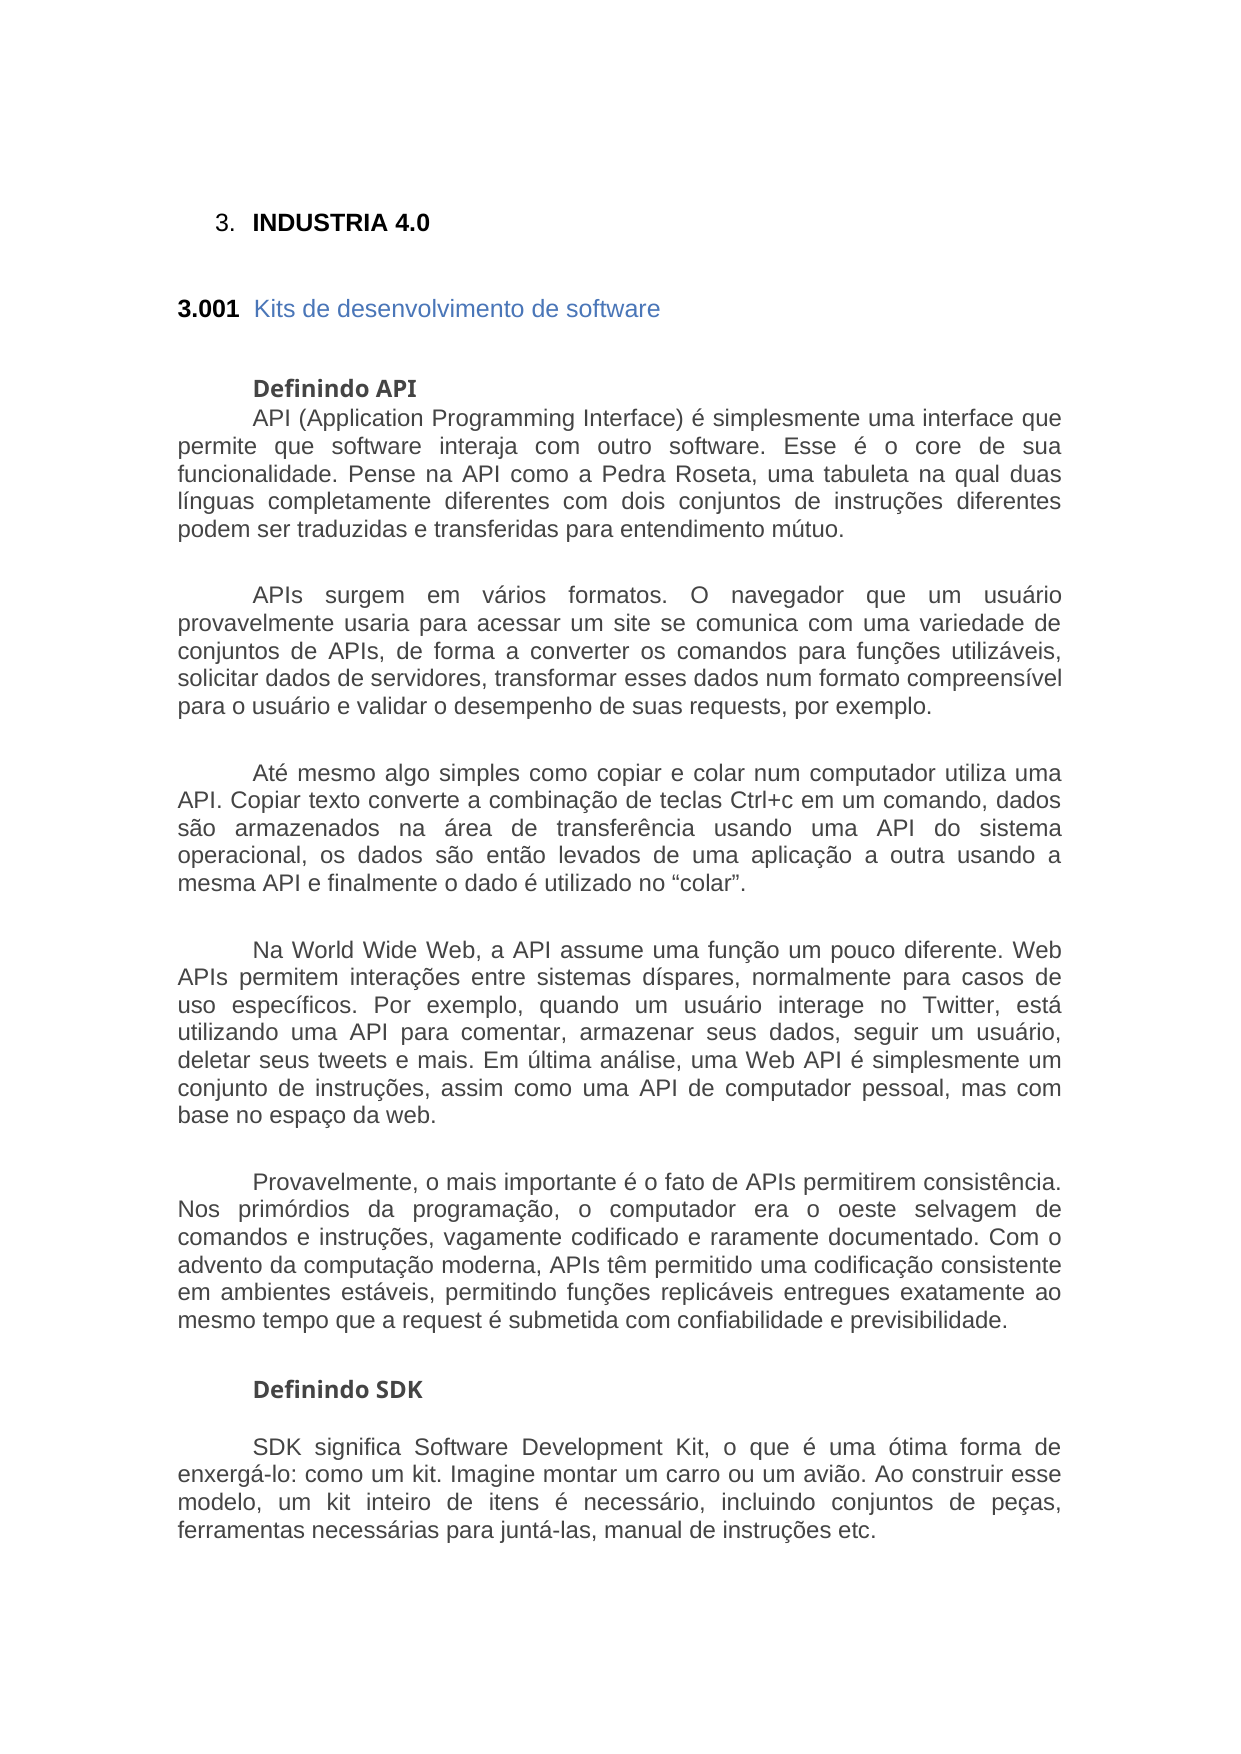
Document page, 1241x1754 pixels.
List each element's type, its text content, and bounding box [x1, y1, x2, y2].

text Até mesmo algo simples como copiar e colar num computador utiliza uma API. Copiar texto converte a combinação de teclas Ctrl+c em um comando, dados são armazenados na área de transferência usando uma API do sistema operacional, os dados são então levados de uma aplicação a outra usando a mesma API e finalmente o dado é utilizado no “colar”. [177, 758, 1063, 896]
text SDK significa Software Development Kit, o que é uma ótima forma de enxergá-lo: como um kit. Imagine montar um carro ou um avião. Ao construir esse modelo, um kit inteiro de itens é necessário, incluindo conjuntos de peças, ferramentas necessárias para juntá-las, manual de instruções etc. [177, 1433, 1063, 1543]
list INDUSTRIA 4.0 [215, 207, 1063, 236]
text Definindo SDK [177, 1372, 1063, 1405]
text Na World Wide Web, a API assume uma função um pouco diferente. Web APIs permitem interações entre sistemas díspares, normalmente para casos de uso específicos. Por exemplo, quando um usuário interage no Twitter, está utilizando uma API para comentar, armazenar seus dados, seguir um usuário, deletar seus tweets e mais. Em última análise, uma Web API é simplesmente um conjunto de instruções, assim como uma API de computador pessoal, mas com base no espaço da web. [177, 936, 1063, 1129]
subtitle 3.001 Kits de desenvolvimento de software [177, 294, 1063, 322]
text API (Application Programming Interface) é simplesmente uma interface que permite que software interaja com outro software. Esse é o core de sua funcionalidade. Pense na API como a Pedra Roseta, uma tabuleta na qual duas línguas completamente diferentes com dois conjuntos de instruções diferentes podem ser traduzidas e transferidas para entendimento mútuo. [177, 404, 1063, 542]
text Provavelmente, o mais importante é o fato de APIs permitirem consistência. Nos primórdios da programação, o computador era o oeste selvagem de comandos e instruções, vagamente codificado e raramente documentado. Com o advento da computação moderna, APIs têm permitido uma codificação consistente em ambientes estáveis, permitindo funções replicáveis entregues exatamente ao mesmo tempo que a request é submetida com confiabilidade e previsibilidade. [177, 1168, 1063, 1333]
text Definindo API [177, 372, 1063, 404]
text APIs surgem em vários formatos. O navegador que um usuário provavelmente usaria para acessar um site se comunica com uma variedade de conjuntos de APIs, de forma a converter os comandos para funções utilizáveis, solicitar dados de servidores, transformar esses dados num formato compreensível para o usuário e validar o desempenho de suas requests, por exemplo. [177, 581, 1063, 719]
